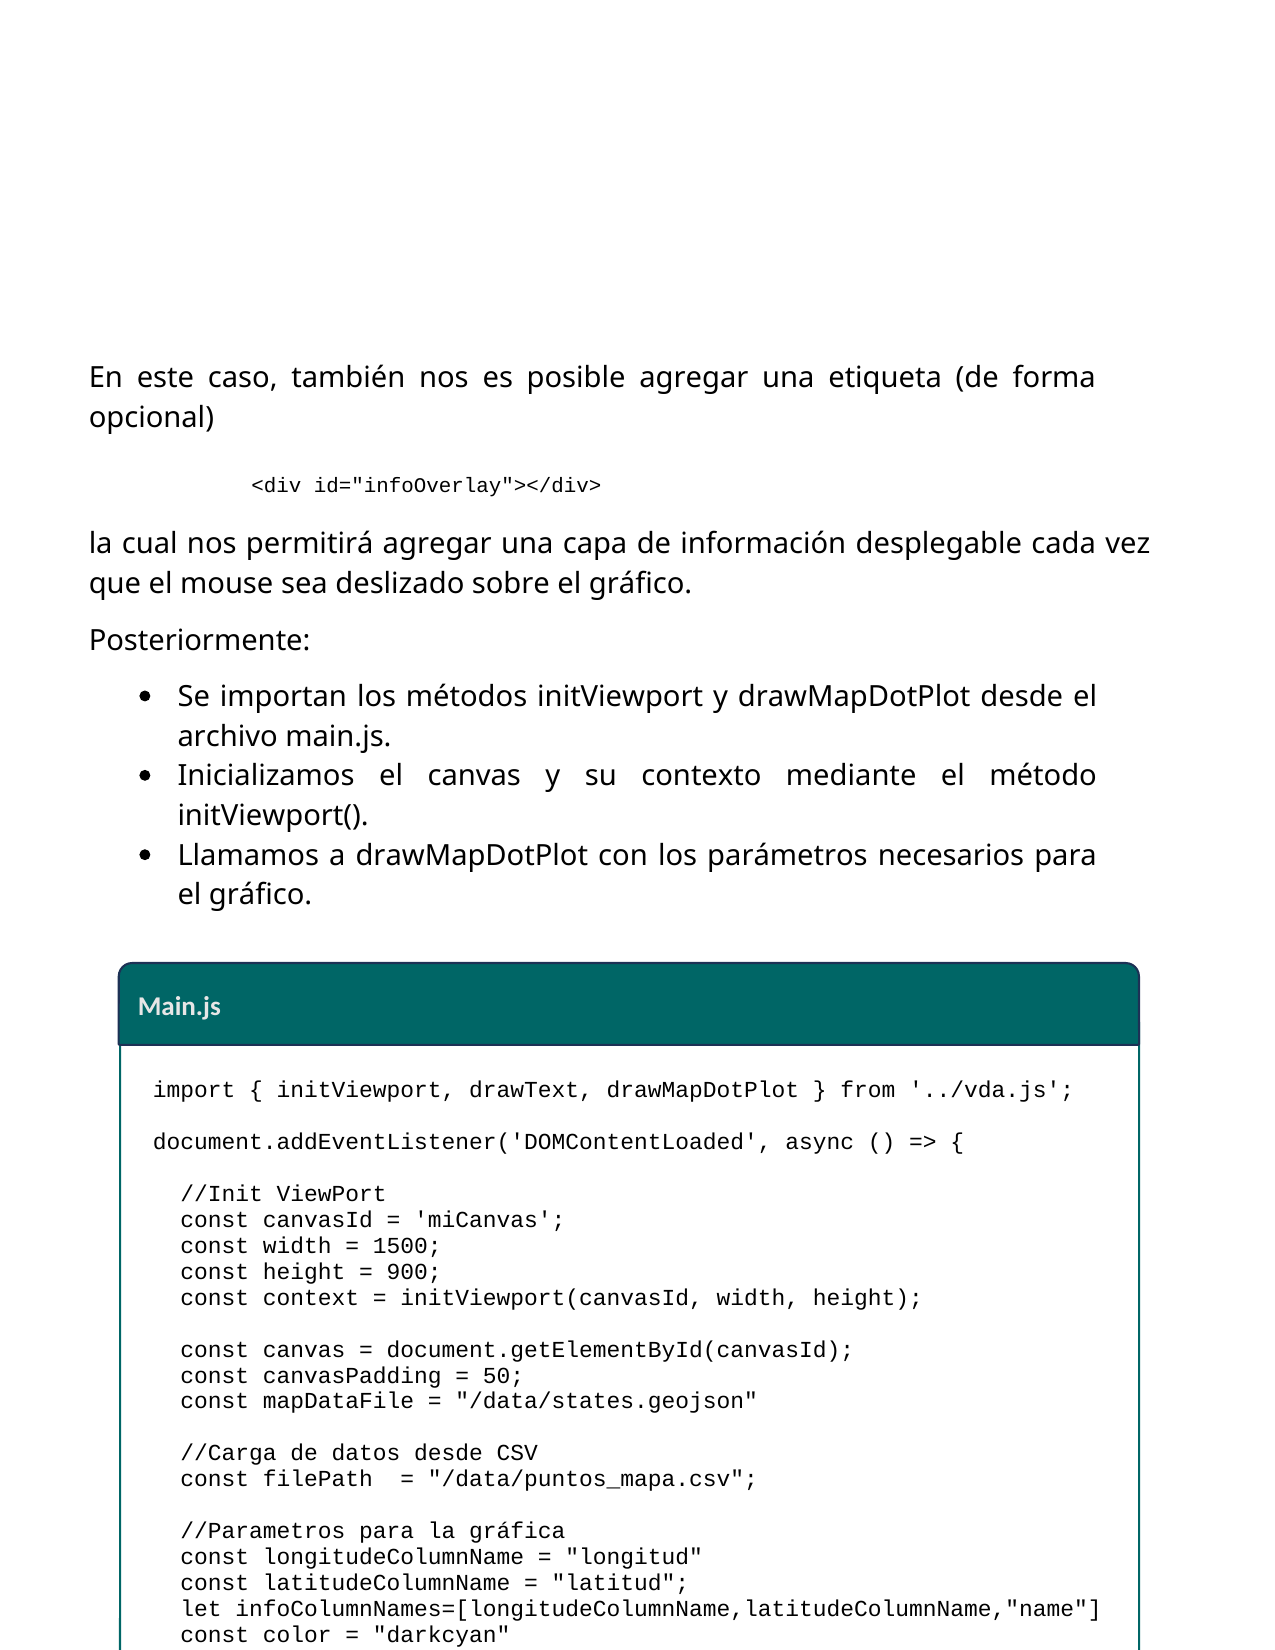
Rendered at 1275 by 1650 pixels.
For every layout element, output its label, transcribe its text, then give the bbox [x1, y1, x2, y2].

list Se importan los métodos initViewport y drawMapDotPlot desde el archivo main.js. [140, 675, 1098, 754]
list Llamamos a drawMapDotPlot con los parámetros necesarios para el gráfico. [140, 834, 1098, 913]
text En este caso, también nos es posible agregar una etiqueta (de forma opcional) [88, 356, 1098, 436]
text Posteriormente: [88, 619, 1152, 658]
text la cual nos permitirá agregar una capa de información desplegable cada vez que el mouse sea deslizado sobre el gráfico. [88, 523, 1152, 602]
list Inicializamos el canvas y su contexto mediante el método initViewport(). [140, 754, 1098, 834]
text <div id="infoOverlay"></div> [177, 475, 1098, 499]
